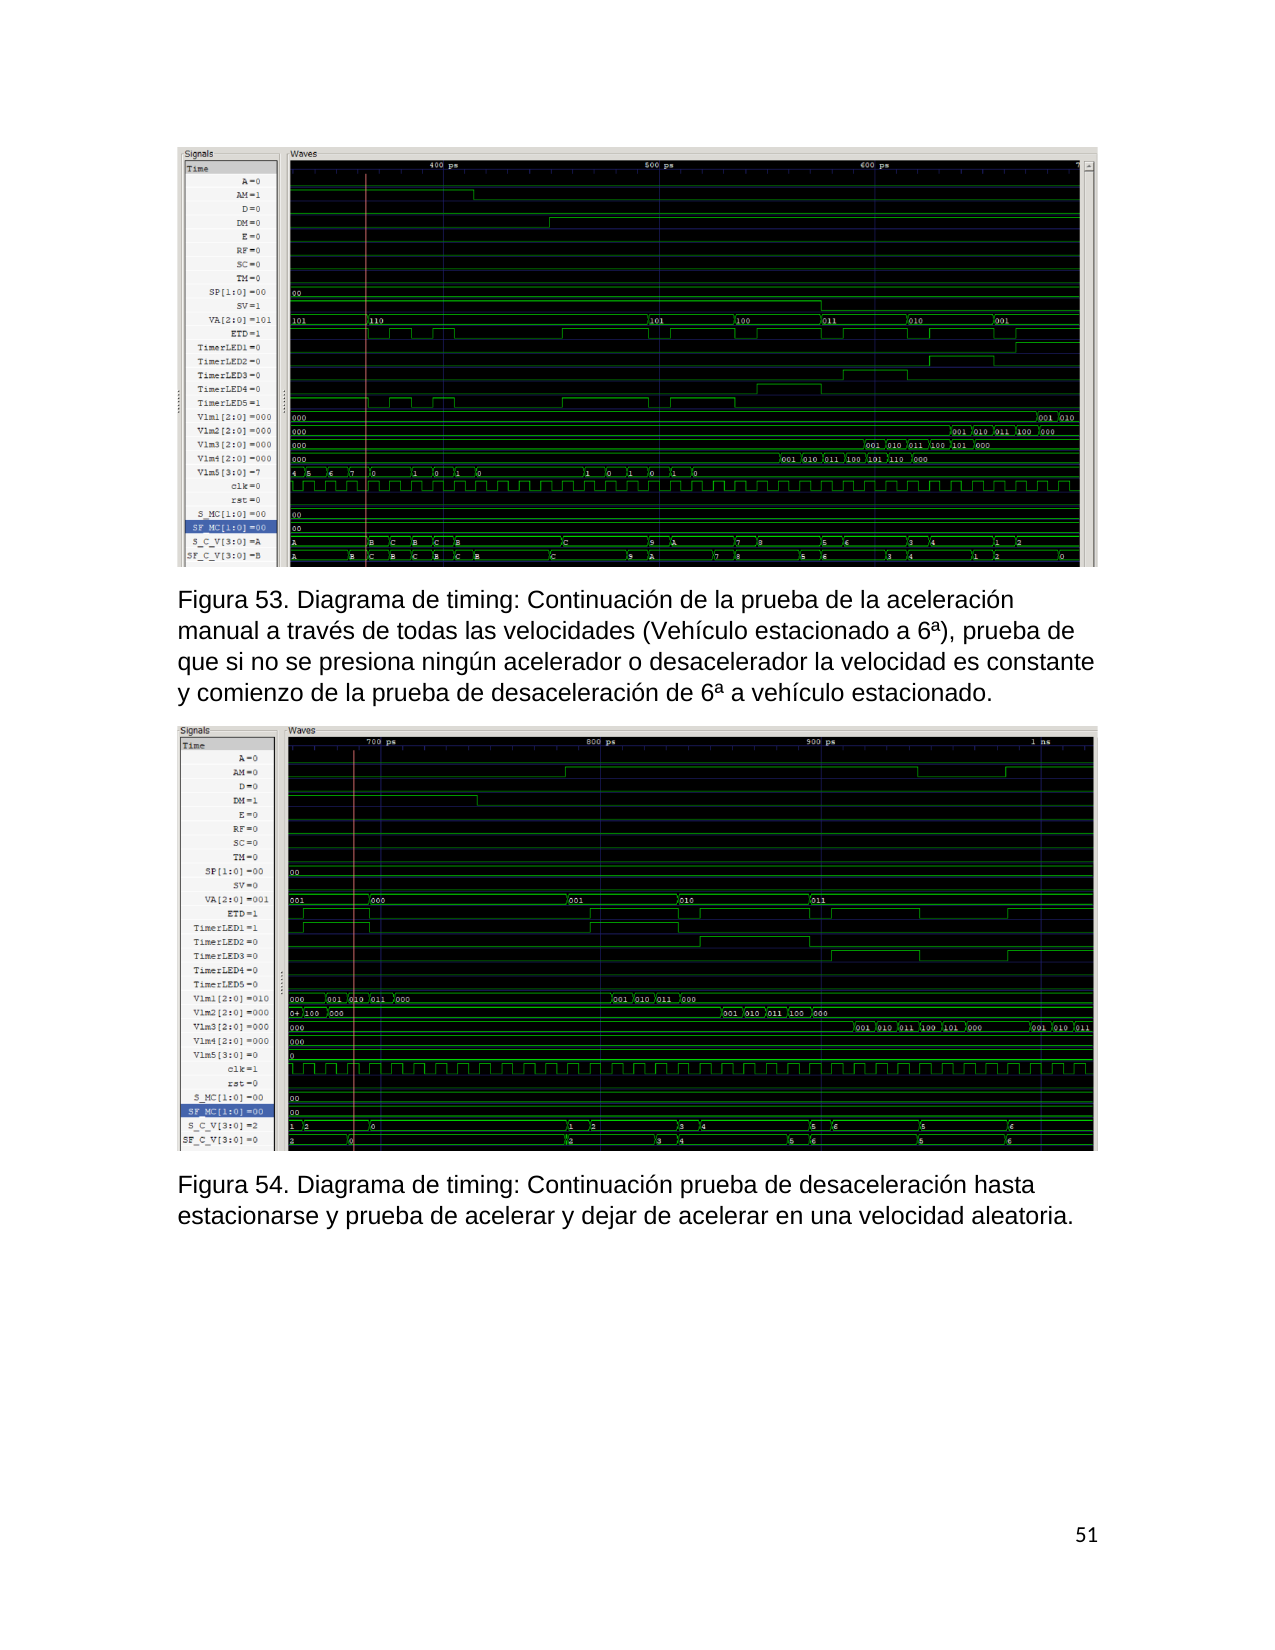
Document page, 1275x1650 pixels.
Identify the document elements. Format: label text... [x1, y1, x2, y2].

picture [177, 147, 1098, 567]
text Figura 53. Diagrama de timing: Continuación de la prueba de la aceleración manual a través de todas las velocidades (Vehículo estacionado a 6ª), prueba de que si no se presiona ningún acelerador o desacelerador la velocidad es constante y comienzo de la prueba de desaceleración de 6ª a vehículo estacionado. [177, 585, 1098, 707]
picture [177, 726, 1098, 1151]
text Figura 54. Diagrama de timing: Continuación prueba de desaceleración hasta estacionarse y prueba de acelerar y dejar de acelerar en una velocidad aleatoria. [177, 1169, 1098, 1229]
